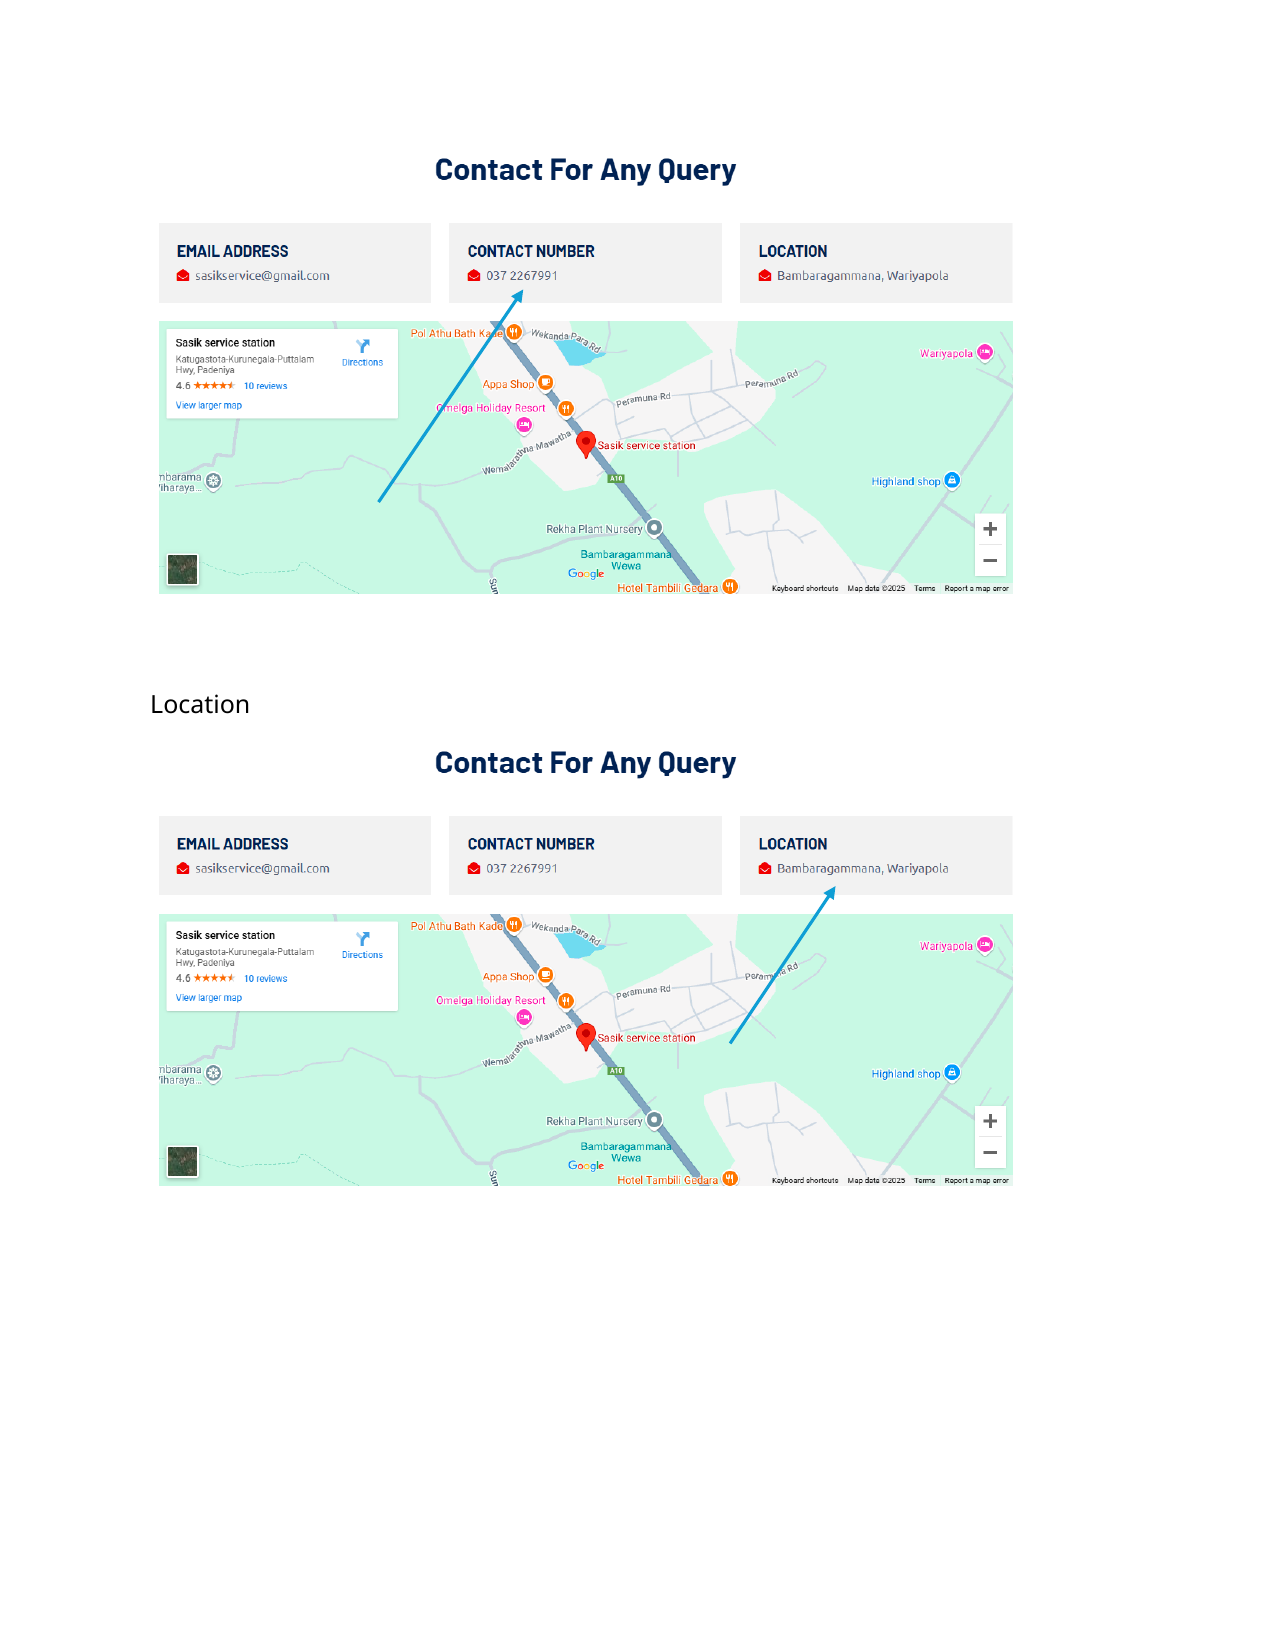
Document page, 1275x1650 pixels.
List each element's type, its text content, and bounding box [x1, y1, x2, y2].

picture [150, 150, 1030, 609]
text Location [150, 686, 1125, 720]
picture [150, 742, 1030, 1201]
